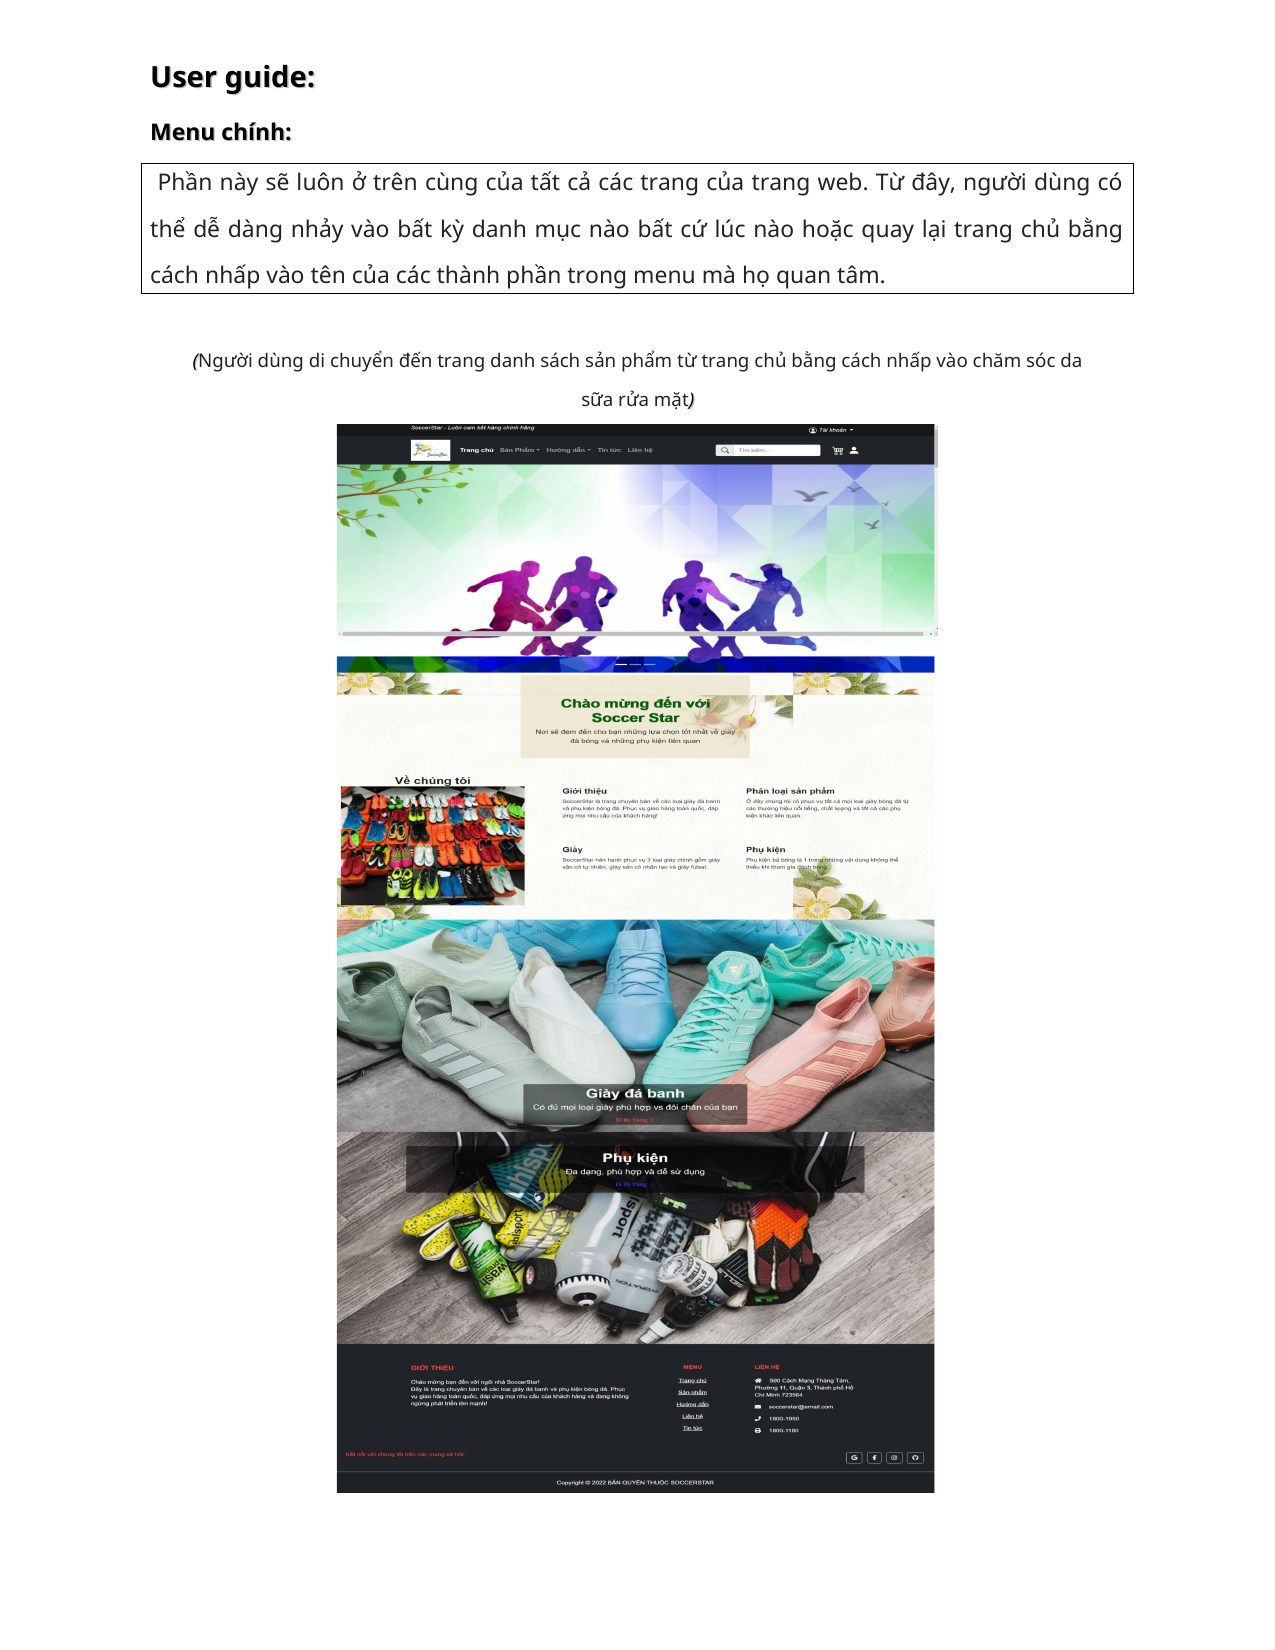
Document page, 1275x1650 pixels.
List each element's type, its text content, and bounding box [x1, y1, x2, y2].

text Phần này sẽ luôn ở trên cùng của tất cả các trang của trang web. Từ đây, người dùng có thể dễ dàng nhảy vào bất kỳ danh mục nào bất cứ lúc nào hoặc quay lại trang chủ bằng cách nhấp vào tên của các thành phần trong menu mà họ quan tâm. [142, 164, 1133, 293]
text User guide: [150, 56, 1125, 96]
picture [336, 424, 939, 1493]
text Menu chính: [150, 116, 1125, 147]
text (Người dùng di chuyển đến trang danh sách sản phẩm từ trang chủ bằng cách nhấp vào chăm sóc da [150, 348, 1125, 373]
text sữa rửa mặt) [150, 386, 1125, 411]
